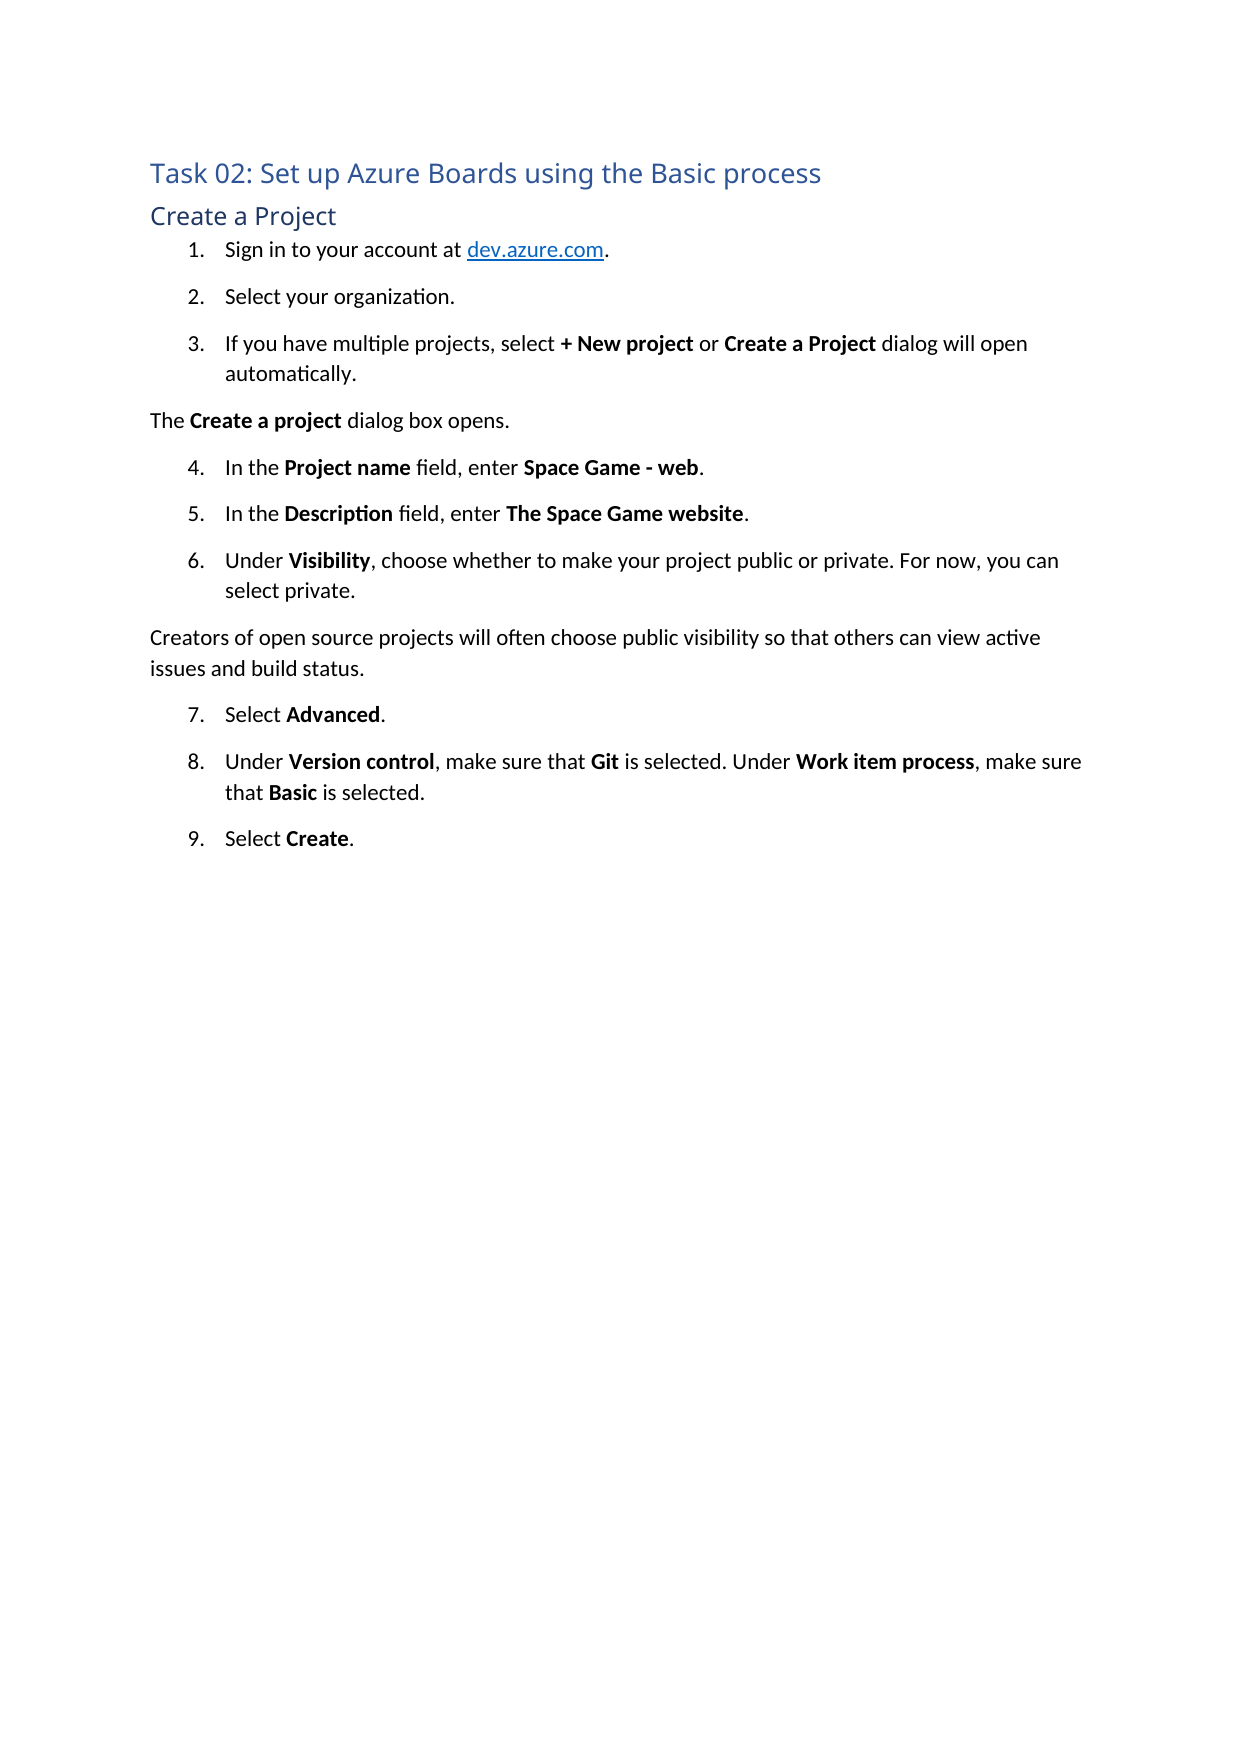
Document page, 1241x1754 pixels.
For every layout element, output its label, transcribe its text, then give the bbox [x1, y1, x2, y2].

list Sign in to your account at dev.azure.com. [187, 235, 1090, 263]
list Select Advanced. [187, 701, 1090, 728]
list Under Version control, make sure that Git is selected. Under Work item process, make sure that Basic is selected. [187, 747, 1090, 806]
subtitle Task 02: Set up Azure Boards using the Basic process [150, 154, 1090, 191]
text Creators of open source projects will often choose public visibility so that others can view active issues and build status. [150, 623, 1090, 682]
list If you have multiple projects, select + New project or Create a Project dialog will open automatically. [187, 329, 1090, 387]
text The Create a project dialog box opens. [150, 406, 1090, 434]
list Select your organization. [187, 282, 1090, 310]
list Select Create. [187, 824, 1090, 852]
list In the Project name field, enter Space Game - web. [187, 453, 1090, 481]
list In the Description field, enter The Space Game website. [187, 499, 1090, 527]
subtitle Create a Project [150, 198, 1090, 232]
list Under Visibility, choose whether to make your project public or private. For now, you can select private. [187, 546, 1090, 604]
